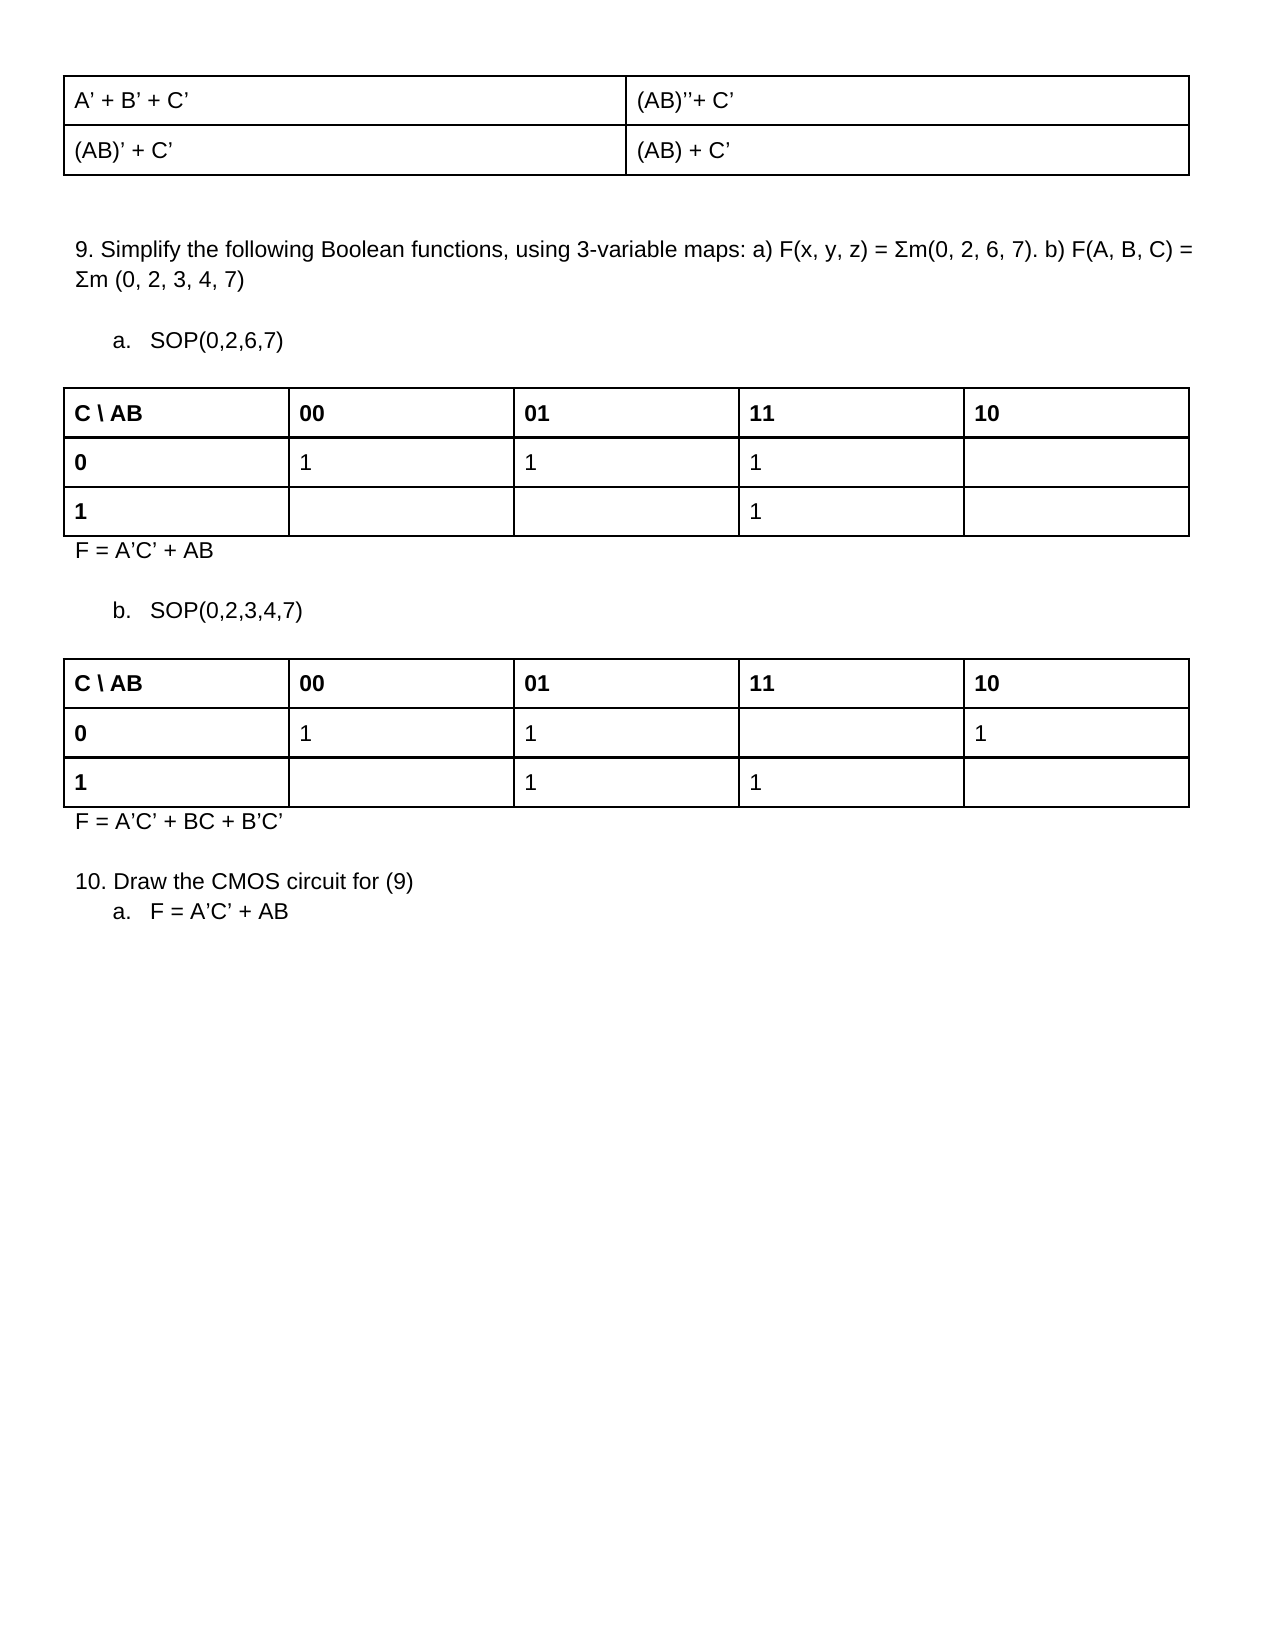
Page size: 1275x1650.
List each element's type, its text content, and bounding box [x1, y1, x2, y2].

table_header 00 [290, 389, 513, 436]
table_header 00 [290, 660, 513, 707]
table_cell [965, 488, 1188, 535]
table_cell 1 [740, 759, 963, 806]
table_cell 1 [965, 709, 1188, 756]
table_cell 0 [65, 439, 288, 486]
text 9. Simplify the following Boolean functions, using 3-variable maps: a) F(x, y, z) = Σm(0, 2, 6, 7). b) F(A, B, C) = Σm (0, 2, 3, 4, 7) [75, 236, 1200, 293]
table_cell (AB)’ + C’ [65, 126, 625, 173]
table_cell [515, 488, 738, 535]
table_cell (AB)’’+ C’ [627, 77, 1188, 124]
table_cell [965, 759, 1188, 806]
table_cell 1 [515, 439, 738, 486]
table_cell (AB) + C’ [627, 126, 1188, 173]
table_header 11 [740, 389, 963, 436]
text F = A’C’ + AB [75, 537, 1200, 563]
list F = A’C’ + AB [112, 898, 1200, 925]
table_cell 1 [515, 709, 738, 756]
table_cell 1 [65, 488, 288, 535]
table_cell 1 [740, 439, 963, 486]
table_cell 1 [290, 439, 513, 486]
table_cell [740, 709, 963, 756]
table_header 01 [515, 660, 738, 707]
text F = A’C’ + BC + B’C’ [75, 808, 1200, 834]
table_header 10 [965, 389, 1188, 436]
table_header 01 [515, 389, 738, 436]
table_cell 1 [740, 488, 963, 535]
table_cell A’ + B’ + C’ [65, 77, 625, 124]
list SOP(0,2,3,4,7) [112, 597, 1200, 624]
table_header C \ AB [65, 660, 288, 707]
table_cell 1 [515, 759, 738, 806]
table_header C \ AB [65, 389, 288, 436]
table_cell [290, 759, 513, 806]
table_cell 0 [65, 709, 288, 756]
table_cell [965, 439, 1188, 486]
text 10. Draw the CMOS circuit for (9) [75, 868, 1200, 894]
table_cell 1 [65, 759, 288, 806]
table_cell 1 [290, 709, 513, 756]
list SOP(0,2,6,7) [112, 327, 1200, 353]
table_header 10 [965, 660, 1188, 707]
table_header 11 [740, 660, 963, 707]
table_cell [290, 488, 513, 535]
